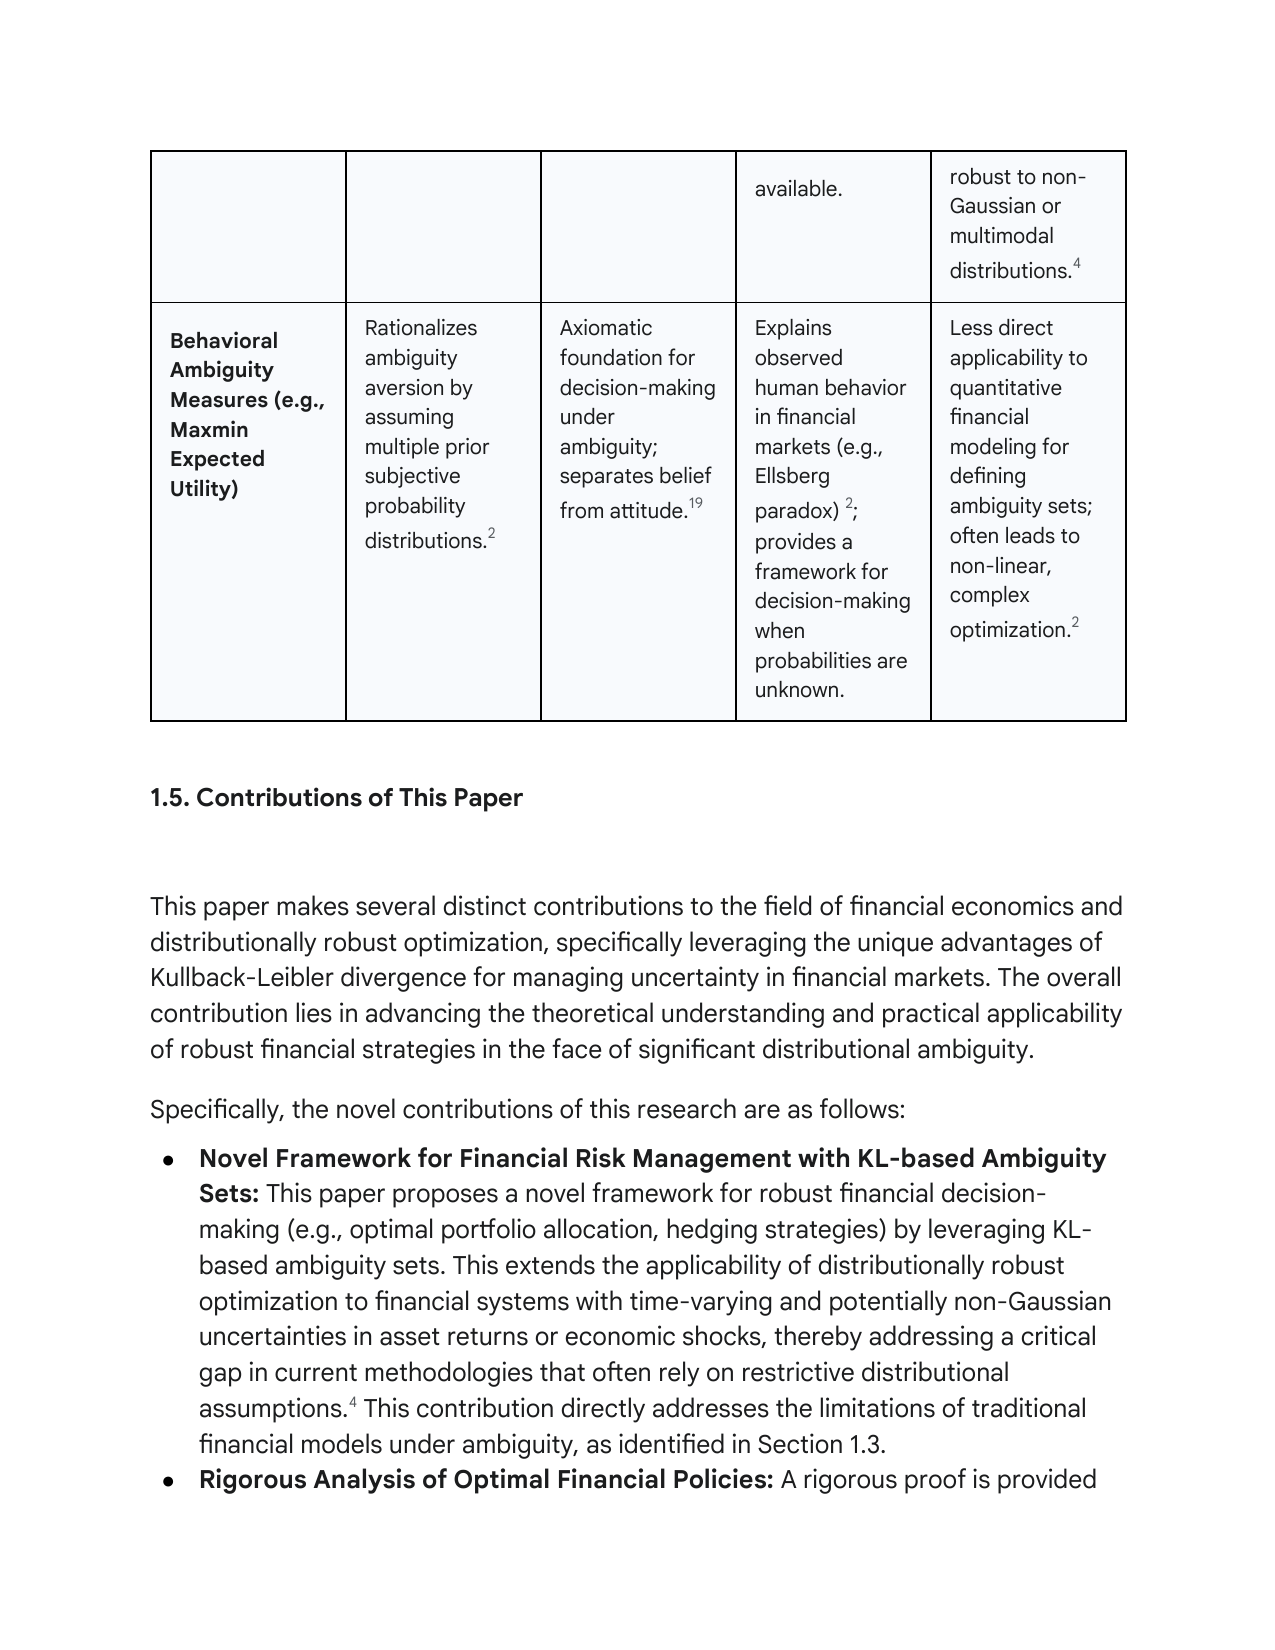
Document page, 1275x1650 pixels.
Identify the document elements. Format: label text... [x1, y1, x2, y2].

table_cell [347, 152, 540, 301]
text This paper makes several distinct contributions to the field of financial economics and distributionally robust optimization, specifically leveraging the unique advantages of Kullback-Leibler divergence for managing uncertainty in financial markets. The overall contribution lies in advancing the theoretical understanding and practical applicability of robust financial strategies in the face of significant distributional ambiguity. [150, 891, 1125, 1065]
table_cell Rationalizes ambiguity aversion by assuming multiple prior subjective probability distributions.2 [347, 303, 540, 720]
table_cell Behavioral Ambiguity Measures (e.g., Maxmin Expected Utility) [152, 303, 345, 720]
list Novel Framework for Financial Risk Management with KL-based Ambiguity Sets: This paper proposes a novel framework for robust financial decision-making (e.g., optimal portfolio allocation, hedging strategies) by leveraging KL-based ambiguity sets. This extends the applicability of distributionally robust optimization to financial systems with time-varying and potentially non-Gaussian uncertainties in asset returns or economic shocks, thereby addressing a critical gap in current methodologies that often rely on restrictive distributional assumptions.4 This contribution directly addresses the limitations of traditional financial models under ambiguity, as identified in Section 1.3. [161, 1143, 1125, 1460]
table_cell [152, 152, 345, 301]
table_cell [932, 152, 1125, 301]
text Specifically, the novel contributions of this research are as follows: [150, 1095, 1125, 1126]
table_cell Explains observed human behavior in financial markets (e.g., Ellsberg paradox) 2; provides a framework for decision-making when probabilities are unknown. [737, 303, 930, 720]
subtitle 1.5. Contributions of This Paper [150, 782, 1125, 813]
table_cell Axiomatic foundation for decision-making under ambiguity; separates belief from attitude.19 [542, 303, 735, 720]
table_cell Less direct applicability to quantitative financial modeling for defining ambiguity sets; often leads to non-linear, complex optimization.2 [932, 303, 1125, 720]
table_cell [737, 152, 930, 301]
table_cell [542, 152, 735, 301]
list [161, 1464, 1125, 1496]
